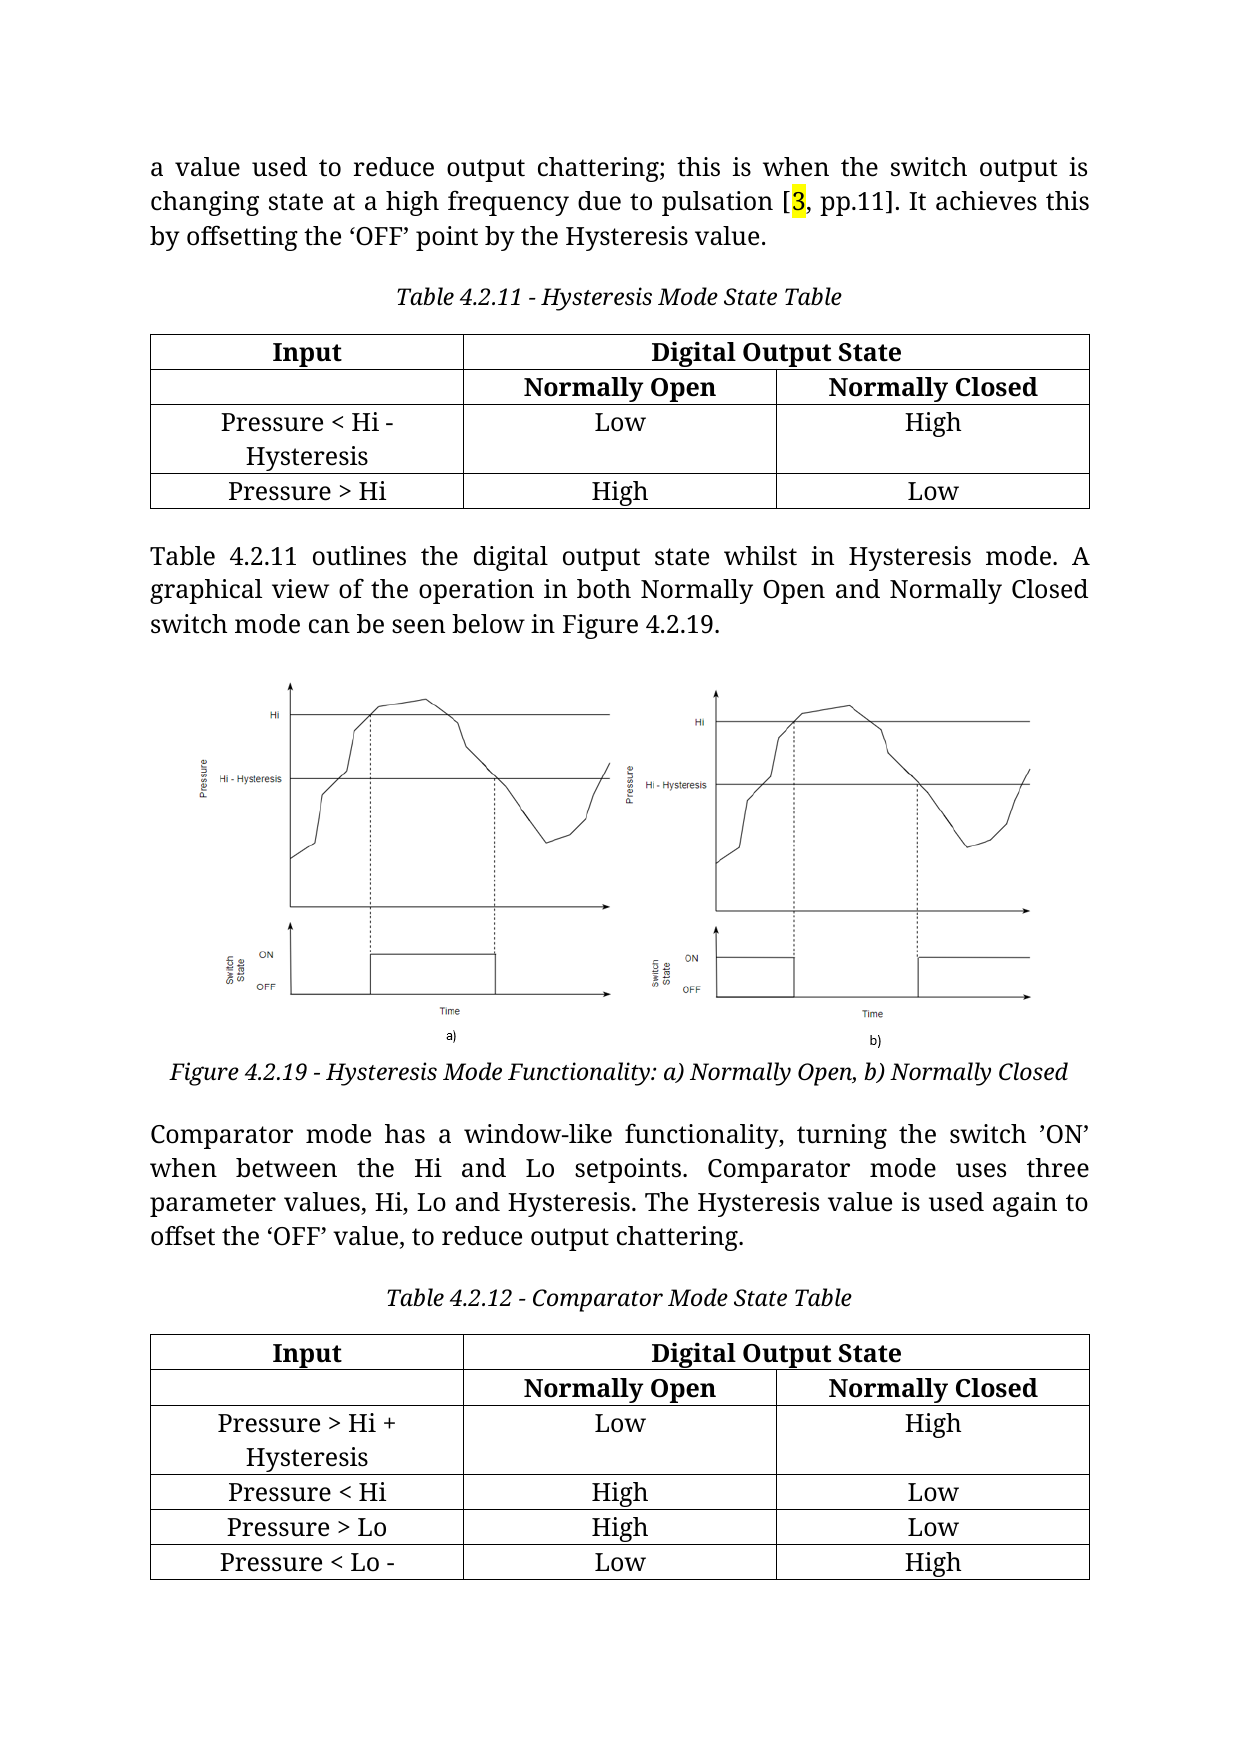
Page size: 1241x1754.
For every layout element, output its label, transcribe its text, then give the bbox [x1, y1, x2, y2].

table_cell Low [464, 1545, 776, 1579]
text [150, 150, 1090, 252]
table_cell Pressure < Hi - Hysteresis [151, 405, 463, 473]
table_header Digital Output State [464, 335, 1089, 368]
table_cell Pressure > Hi + Hysteresis [151, 1406, 463, 1474]
table_cell [151, 1370, 463, 1404]
table_cell High [464, 474, 776, 508]
table_header Input [151, 335, 463, 368]
table_cell High [464, 1510, 776, 1544]
table_cell Low [777, 1510, 1089, 1544]
table_cell High [777, 1545, 1089, 1579]
table_cell Normally Closed [777, 1370, 1089, 1404]
picture [187, 669, 1053, 1057]
table_cell High [777, 405, 1089, 473]
table_cell High [777, 1406, 1089, 1474]
table_cell [151, 370, 463, 404]
table_cell High [464, 1475, 776, 1509]
table_cell Low [464, 1406, 776, 1474]
table_cell Normally Closed [777, 370, 1089, 404]
table_cell Low [464, 405, 776, 473]
table_cell Low [777, 474, 1089, 508]
table_cell Normally Open [464, 370, 776, 404]
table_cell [151, 1545, 463, 1579]
table_cell Low [777, 1475, 1089, 1509]
table_cell Pressure > Hi [151, 474, 463, 508]
table_header Input [151, 1335, 463, 1369]
table_cell Pressure > Lo [151, 1510, 463, 1544]
table_cell Pressure < Hi [151, 1475, 463, 1509]
table_header Digital Output State [464, 1335, 1089, 1369]
table_cell Normally Open [464, 1370, 776, 1404]
text Comparator mode has a window-like functionality, turning the switch ’ON’ when between the Hi and Lo setpoints. Comparator mode uses three parameter values, Hi, Lo and Hysteresis. The Hysteresis value is used again to offset the ‘OFF’ value, to reduce output chattering. [150, 1117, 1090, 1253]
